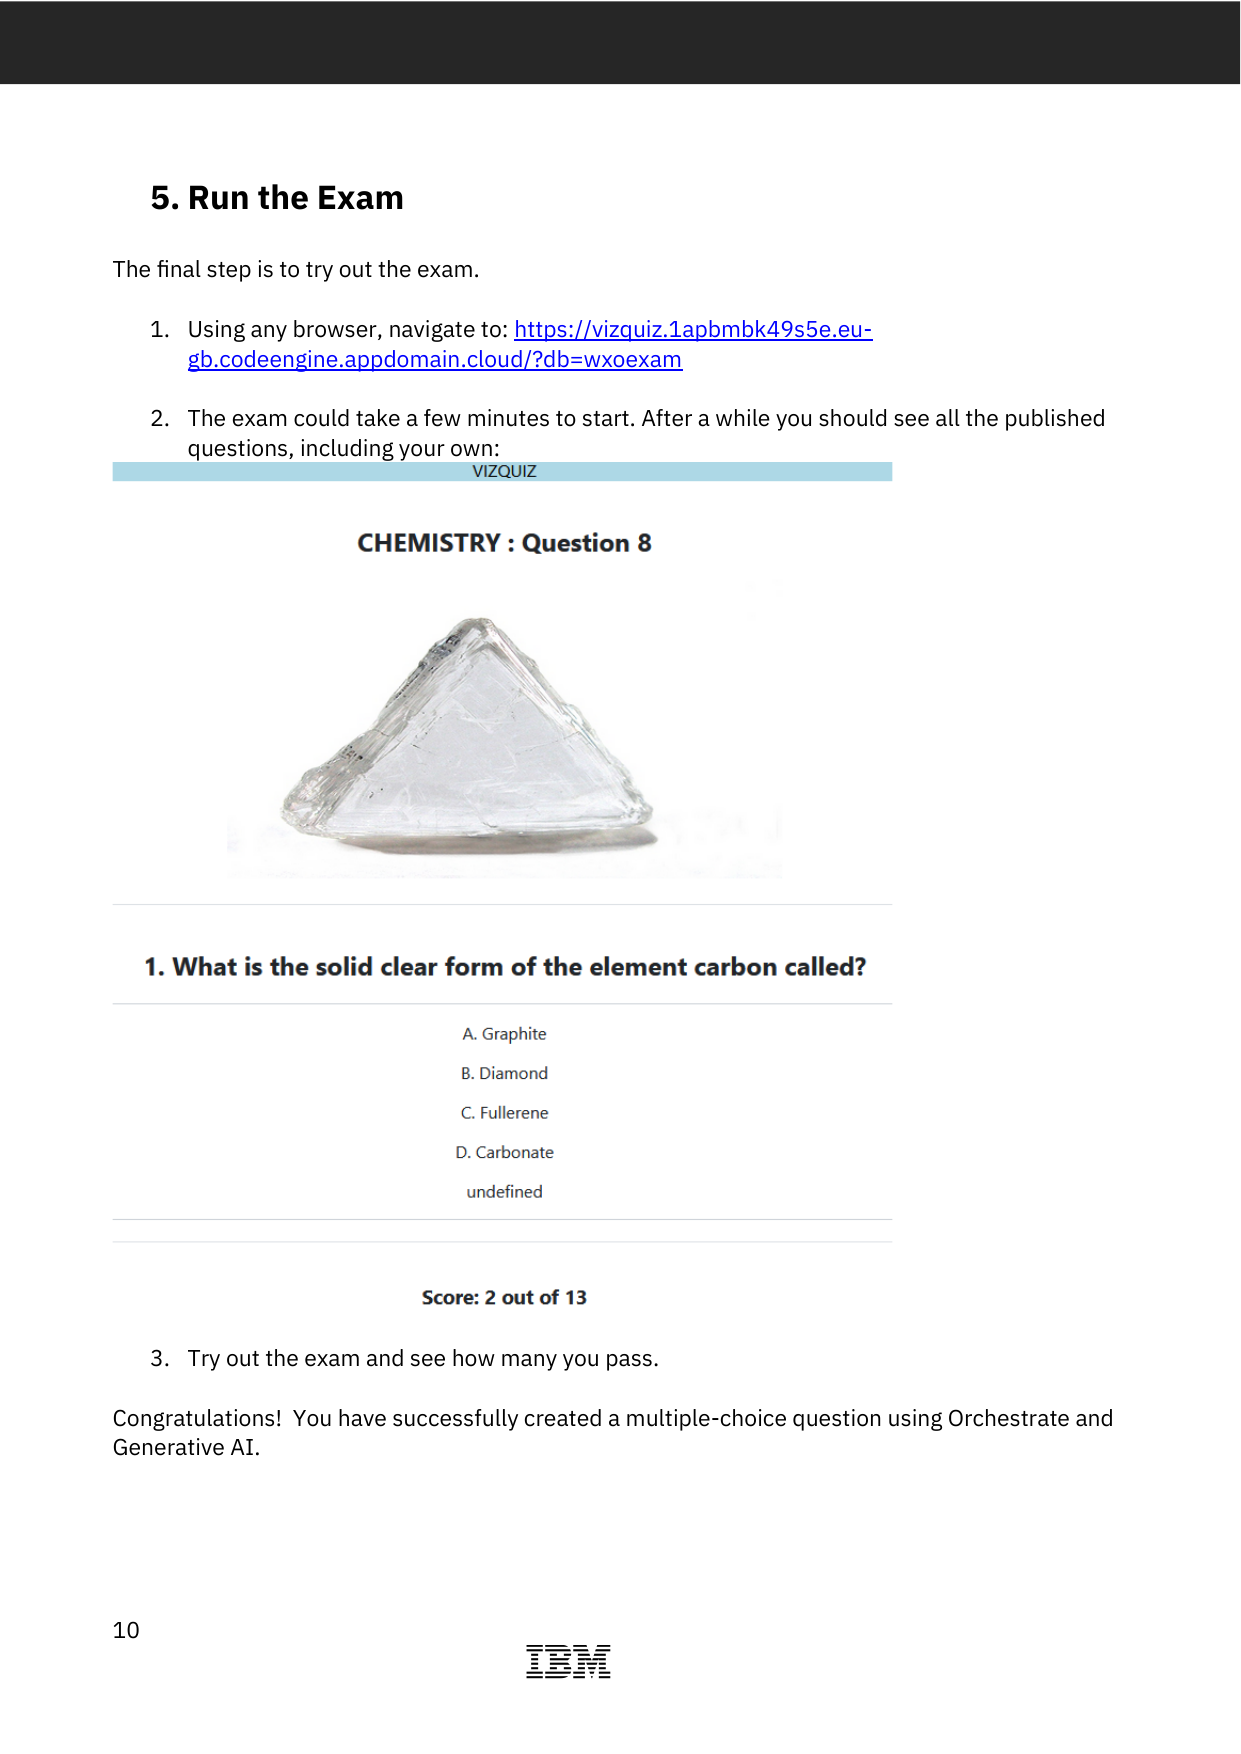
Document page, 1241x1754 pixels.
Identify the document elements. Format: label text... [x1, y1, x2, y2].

picture [526, 1645, 611, 1679]
list The final step is to try out the exam. [112, 254, 1128, 284]
list Try out the exam and see how many you pass. [150, 1343, 1128, 1373]
text Congratulations! You have successfully created a multiple-choice question using Orchestrate and Generative AI. [112, 1402, 1128, 1462]
picture [112, 462, 893, 1314]
list The exam could take a few minutes to start. After a while you should see all the published questions, including your own: [150, 403, 1128, 463]
subtitle Run the Exam [150, 175, 1128, 218]
list Using any browser, navigate to: https://vizquiz.1apbmbk49s5e.eu-gb.codeengine.appdomain.cloud/?db=wxoexam [150, 314, 1128, 373]
